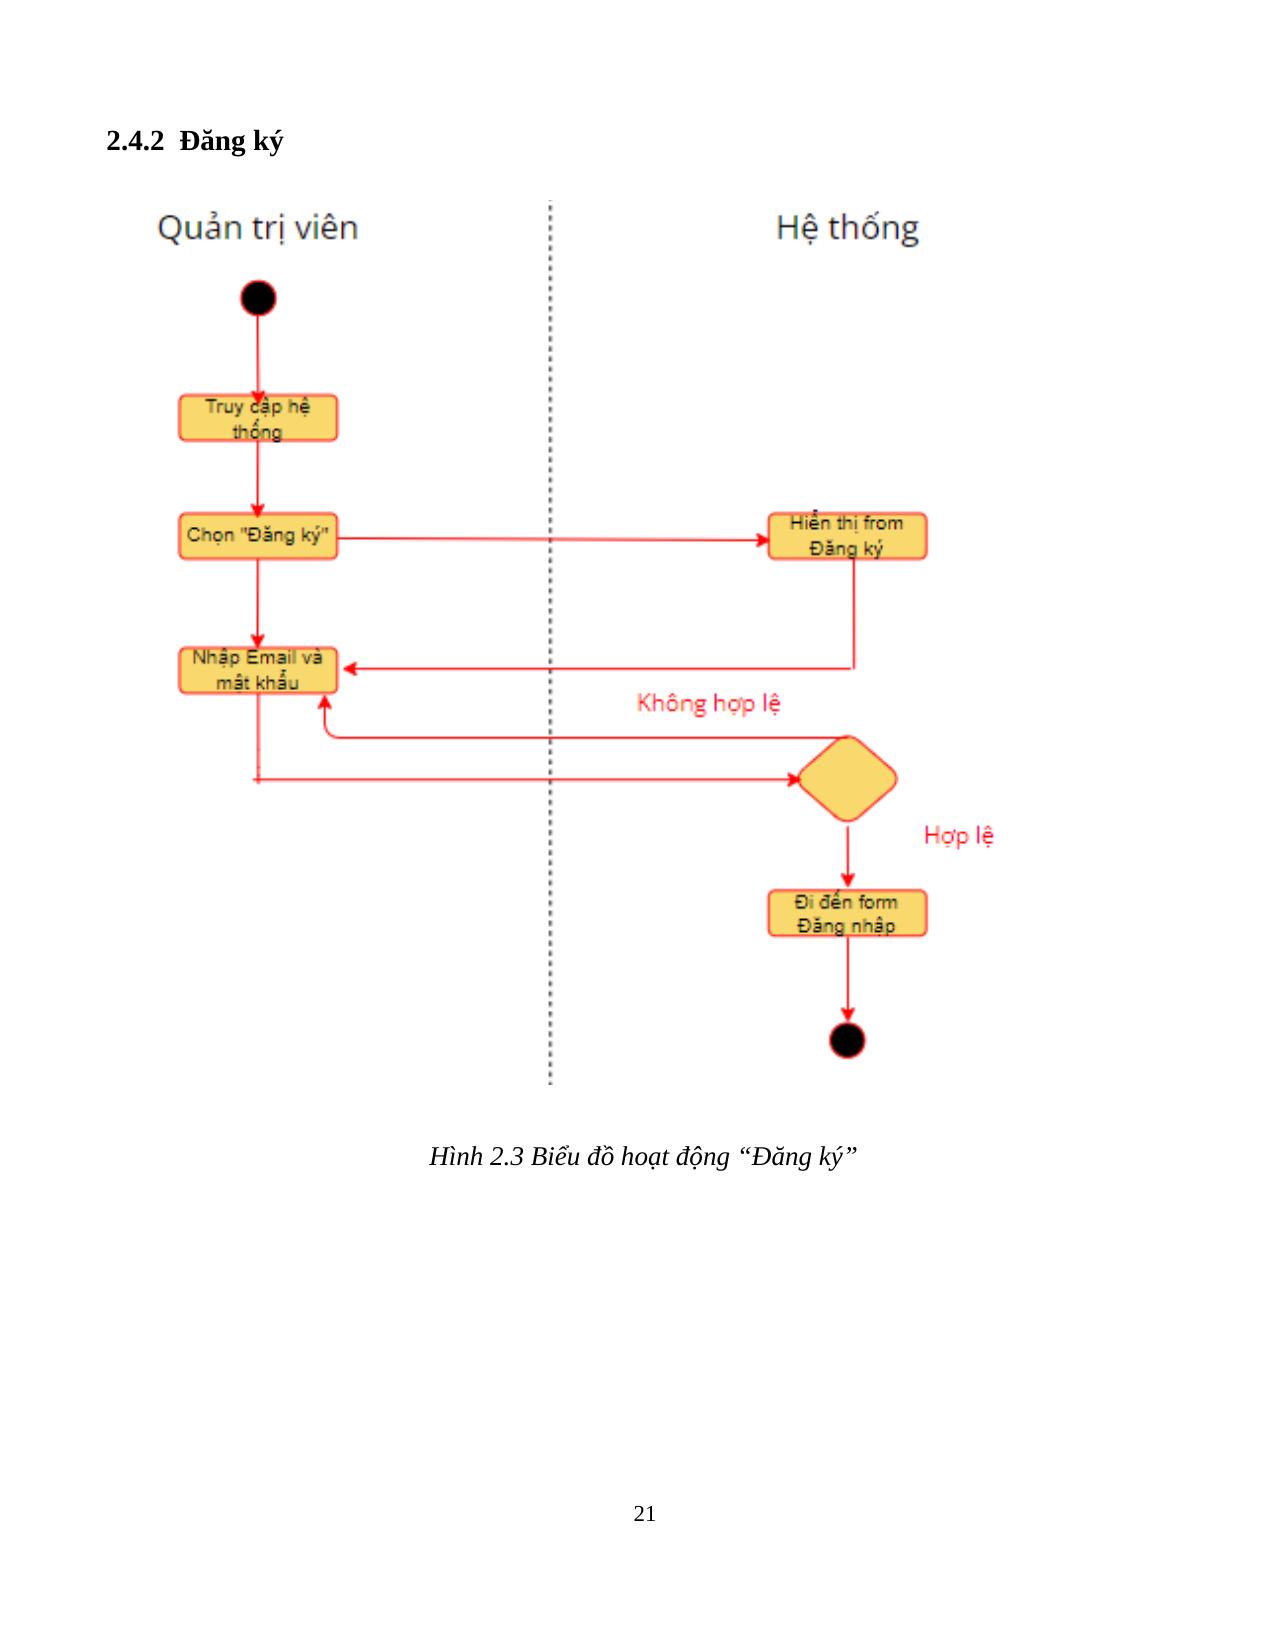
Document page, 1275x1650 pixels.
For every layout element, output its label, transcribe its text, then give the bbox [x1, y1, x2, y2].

picture [111, 200, 1035, 1085]
subtitle 2.4.2 Đăng ký [106, 123, 1183, 156]
